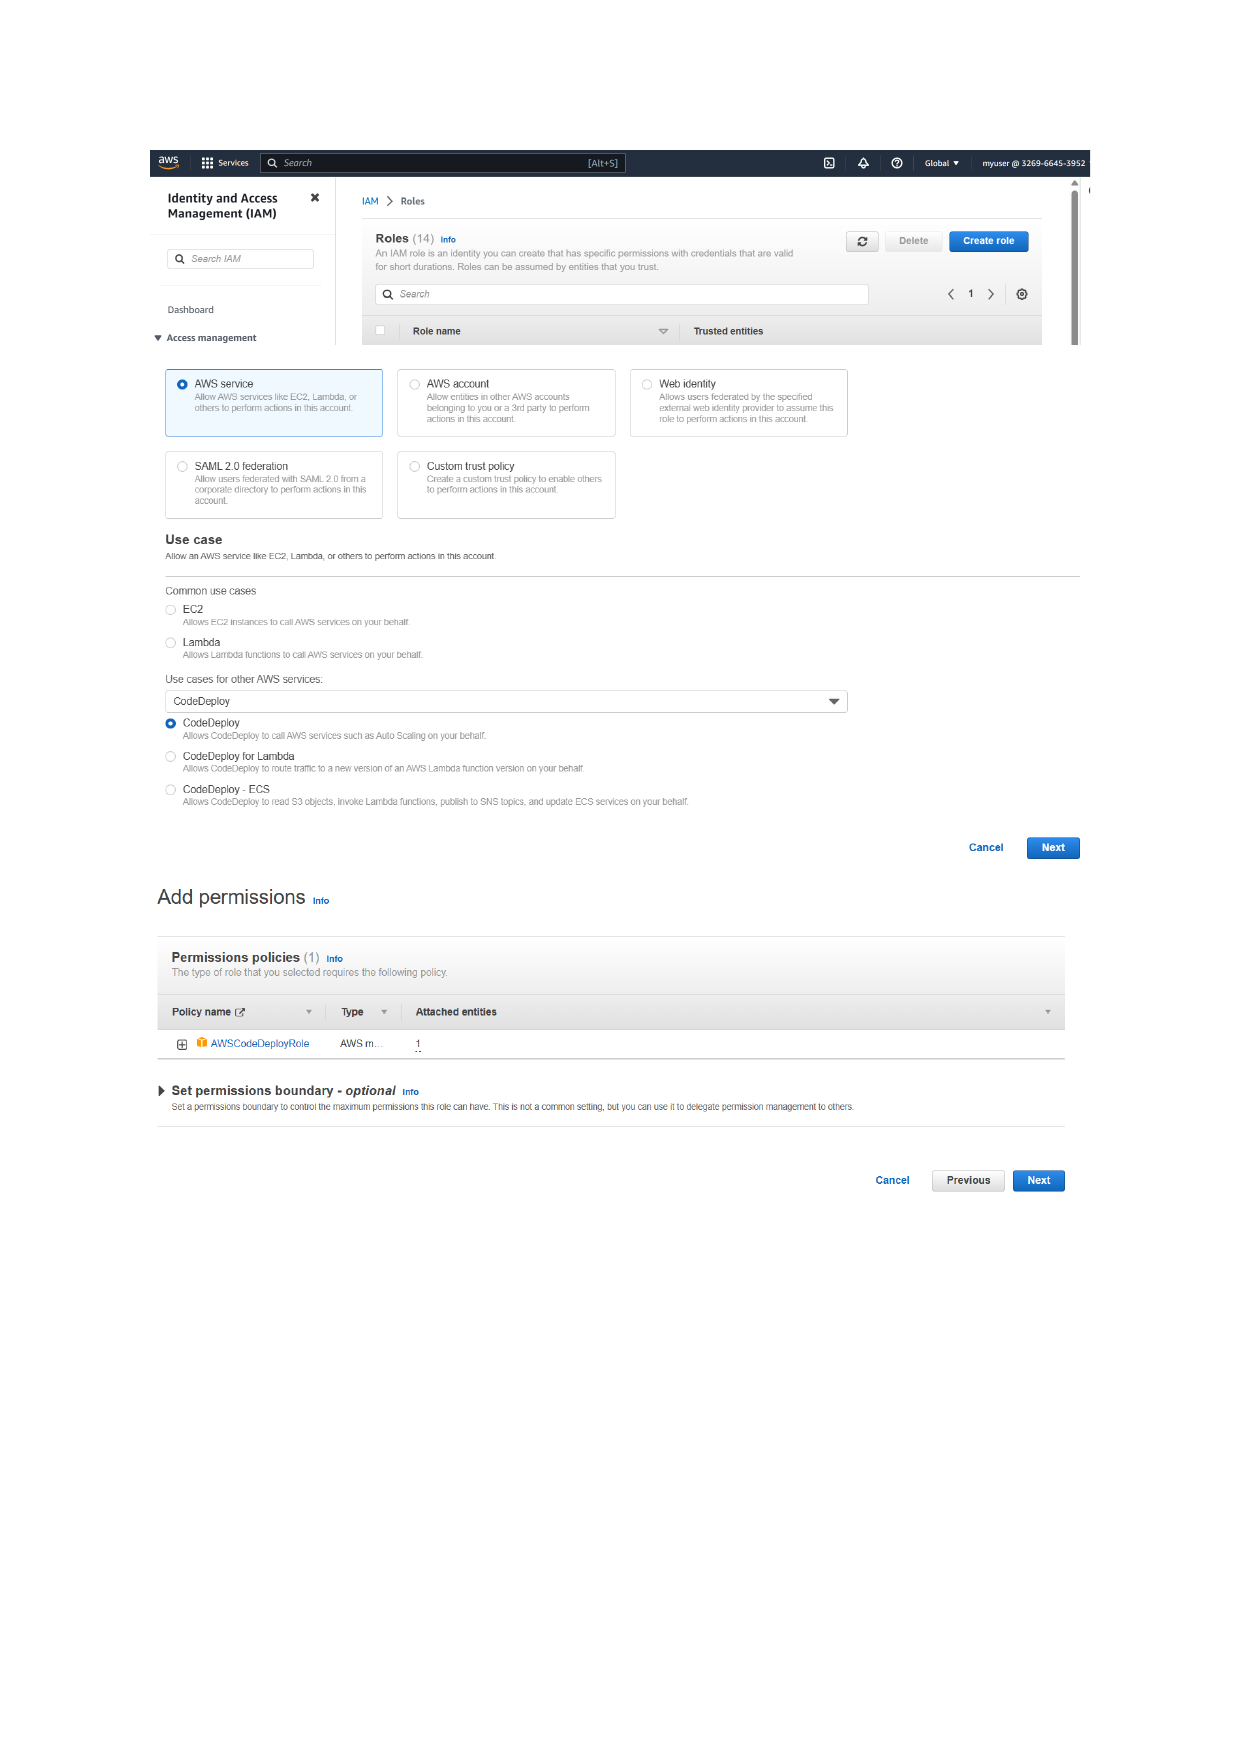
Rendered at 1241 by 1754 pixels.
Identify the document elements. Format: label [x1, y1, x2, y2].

picture [150, 878, 1091, 1207]
picture [150, 363, 1091, 860]
picture [150, 150, 1091, 345]
